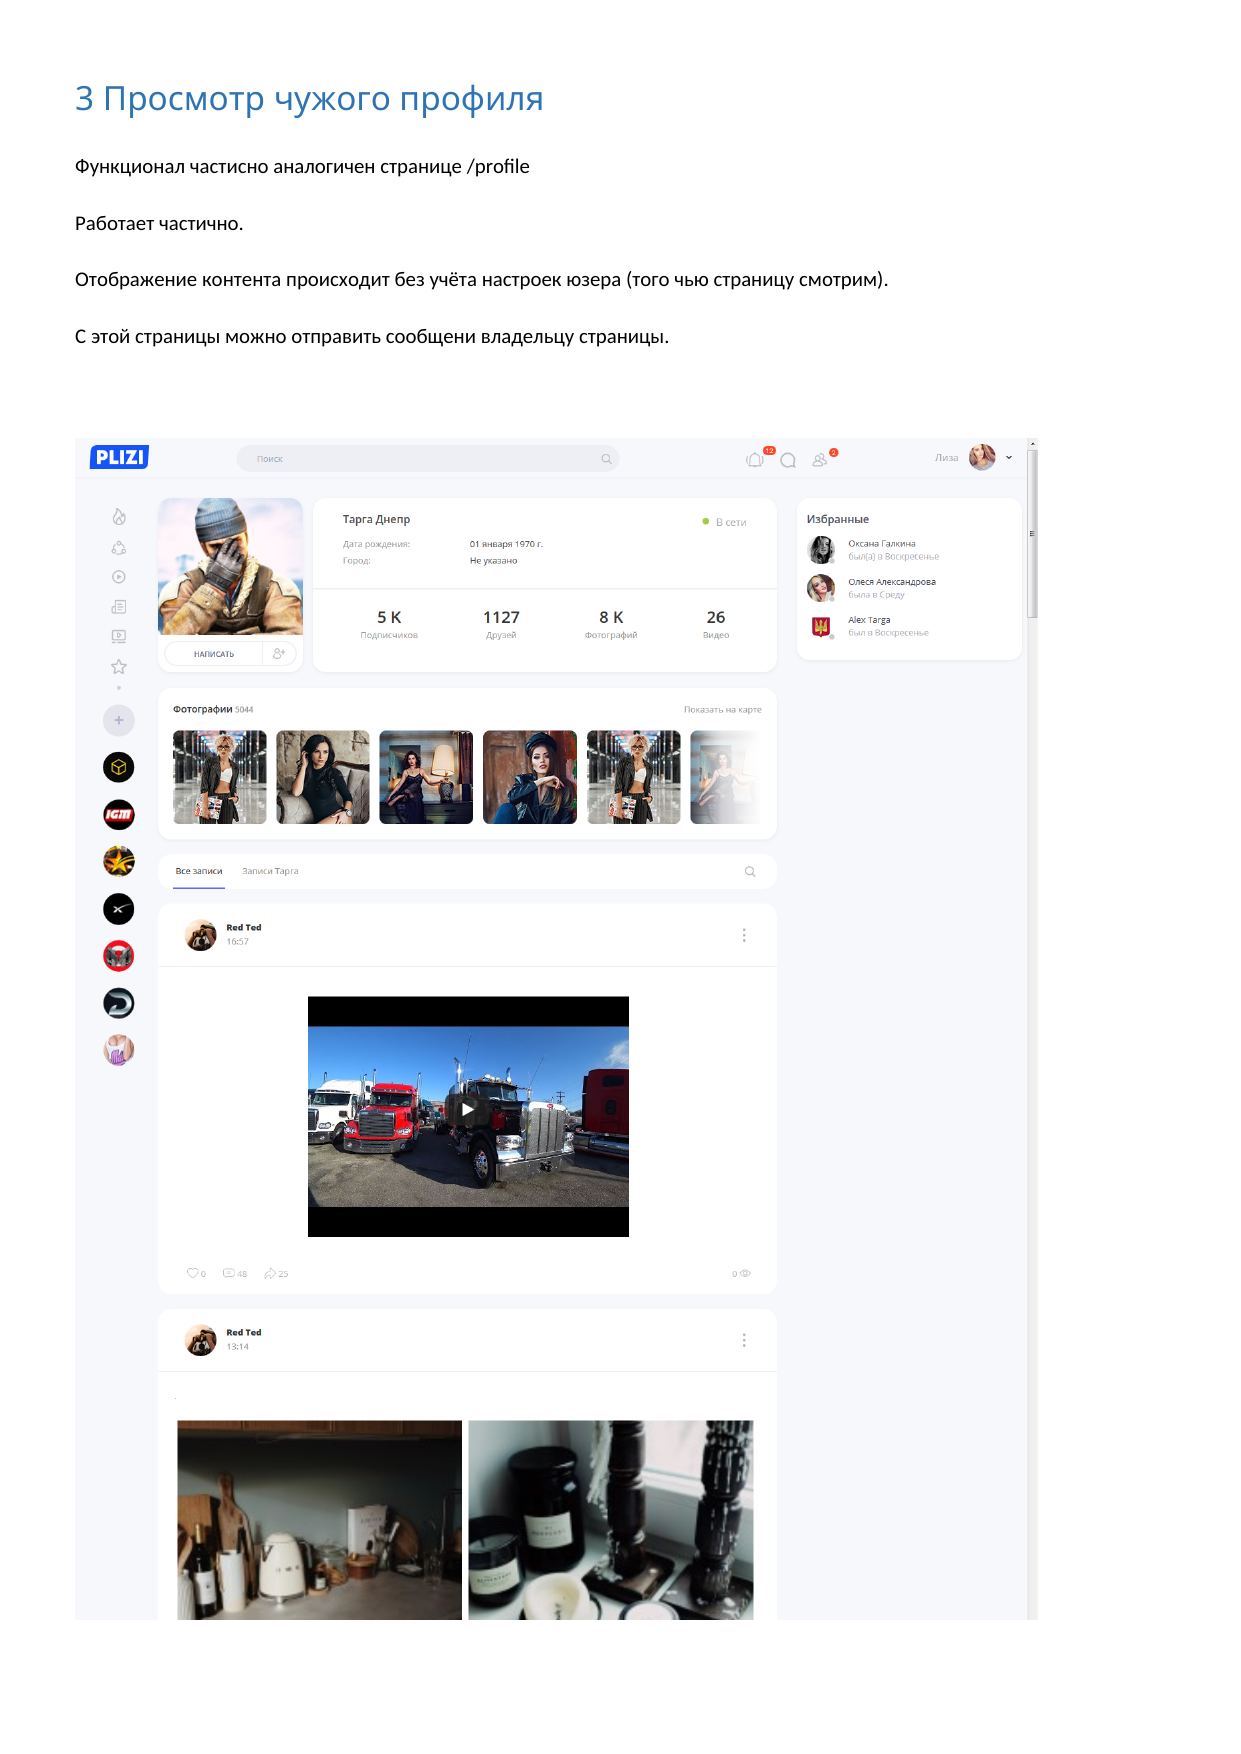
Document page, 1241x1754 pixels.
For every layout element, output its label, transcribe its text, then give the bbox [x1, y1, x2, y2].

text Работает частично. [75, 210, 1165, 235]
text С этой страницы можно отправить сообщени владельцу страницы. [75, 323, 1165, 348]
picture [75, 438, 1038, 1620]
text Функционал частисно аналогичен странице /profile [75, 153, 1165, 178]
text Отображение контента происходит без учёта настроек юзера (того чью страницу смотрим). [75, 266, 1165, 292]
text Просмотр чужого профиля [75, 75, 1165, 120]
